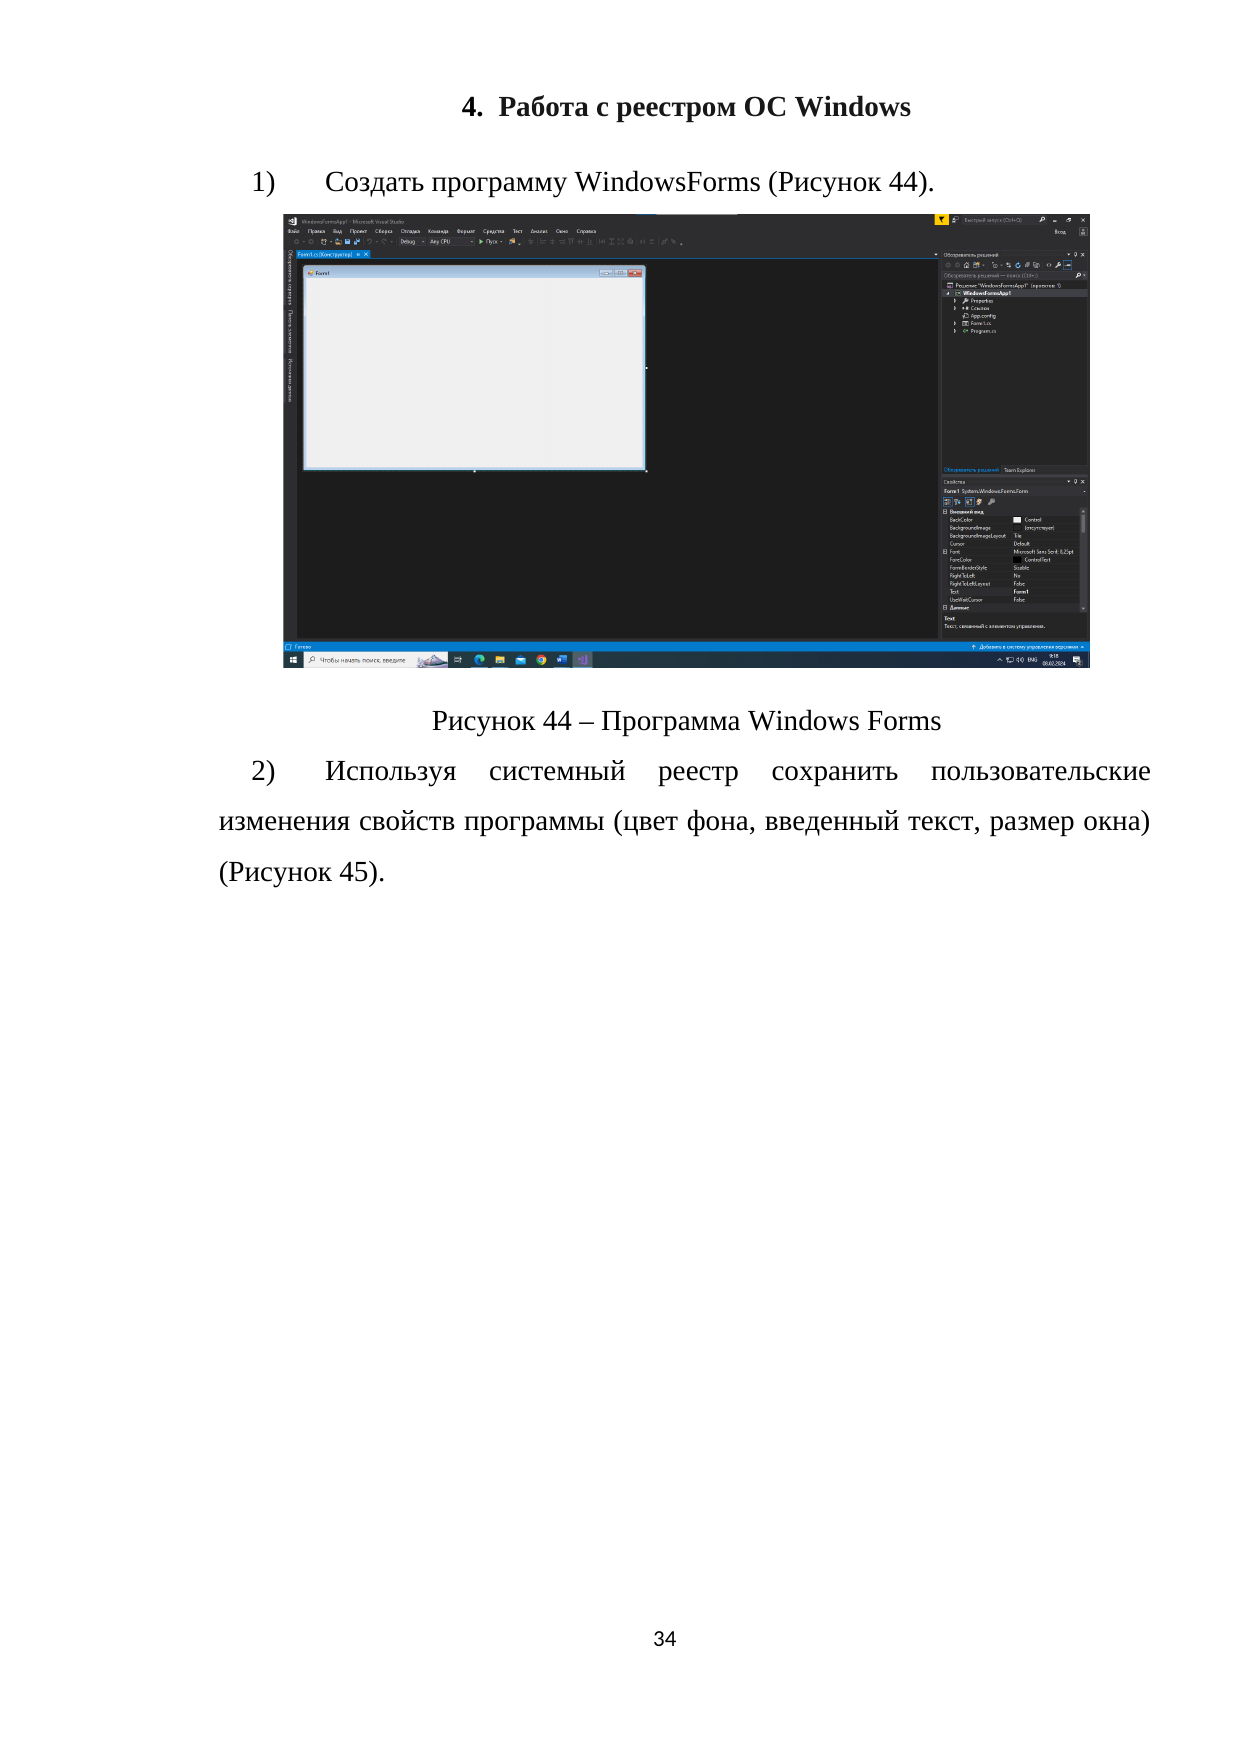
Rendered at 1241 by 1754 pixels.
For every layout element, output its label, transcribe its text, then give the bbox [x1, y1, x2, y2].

list Создать программу WindowsForms (Рисунок 44). [218, 164, 1152, 197]
text Рисунок 44 – Программа Windows Forms [177, 703, 1152, 736]
list Используя системный реестр сохранить пользовательские изменения свойств программы (цвет фона, введенный текст, размер окна) (Рисунок 45). [218, 753, 1152, 887]
picture [283, 214, 1090, 668]
subtitle Работа с реестром OC Windows [177, 89, 1152, 122]
